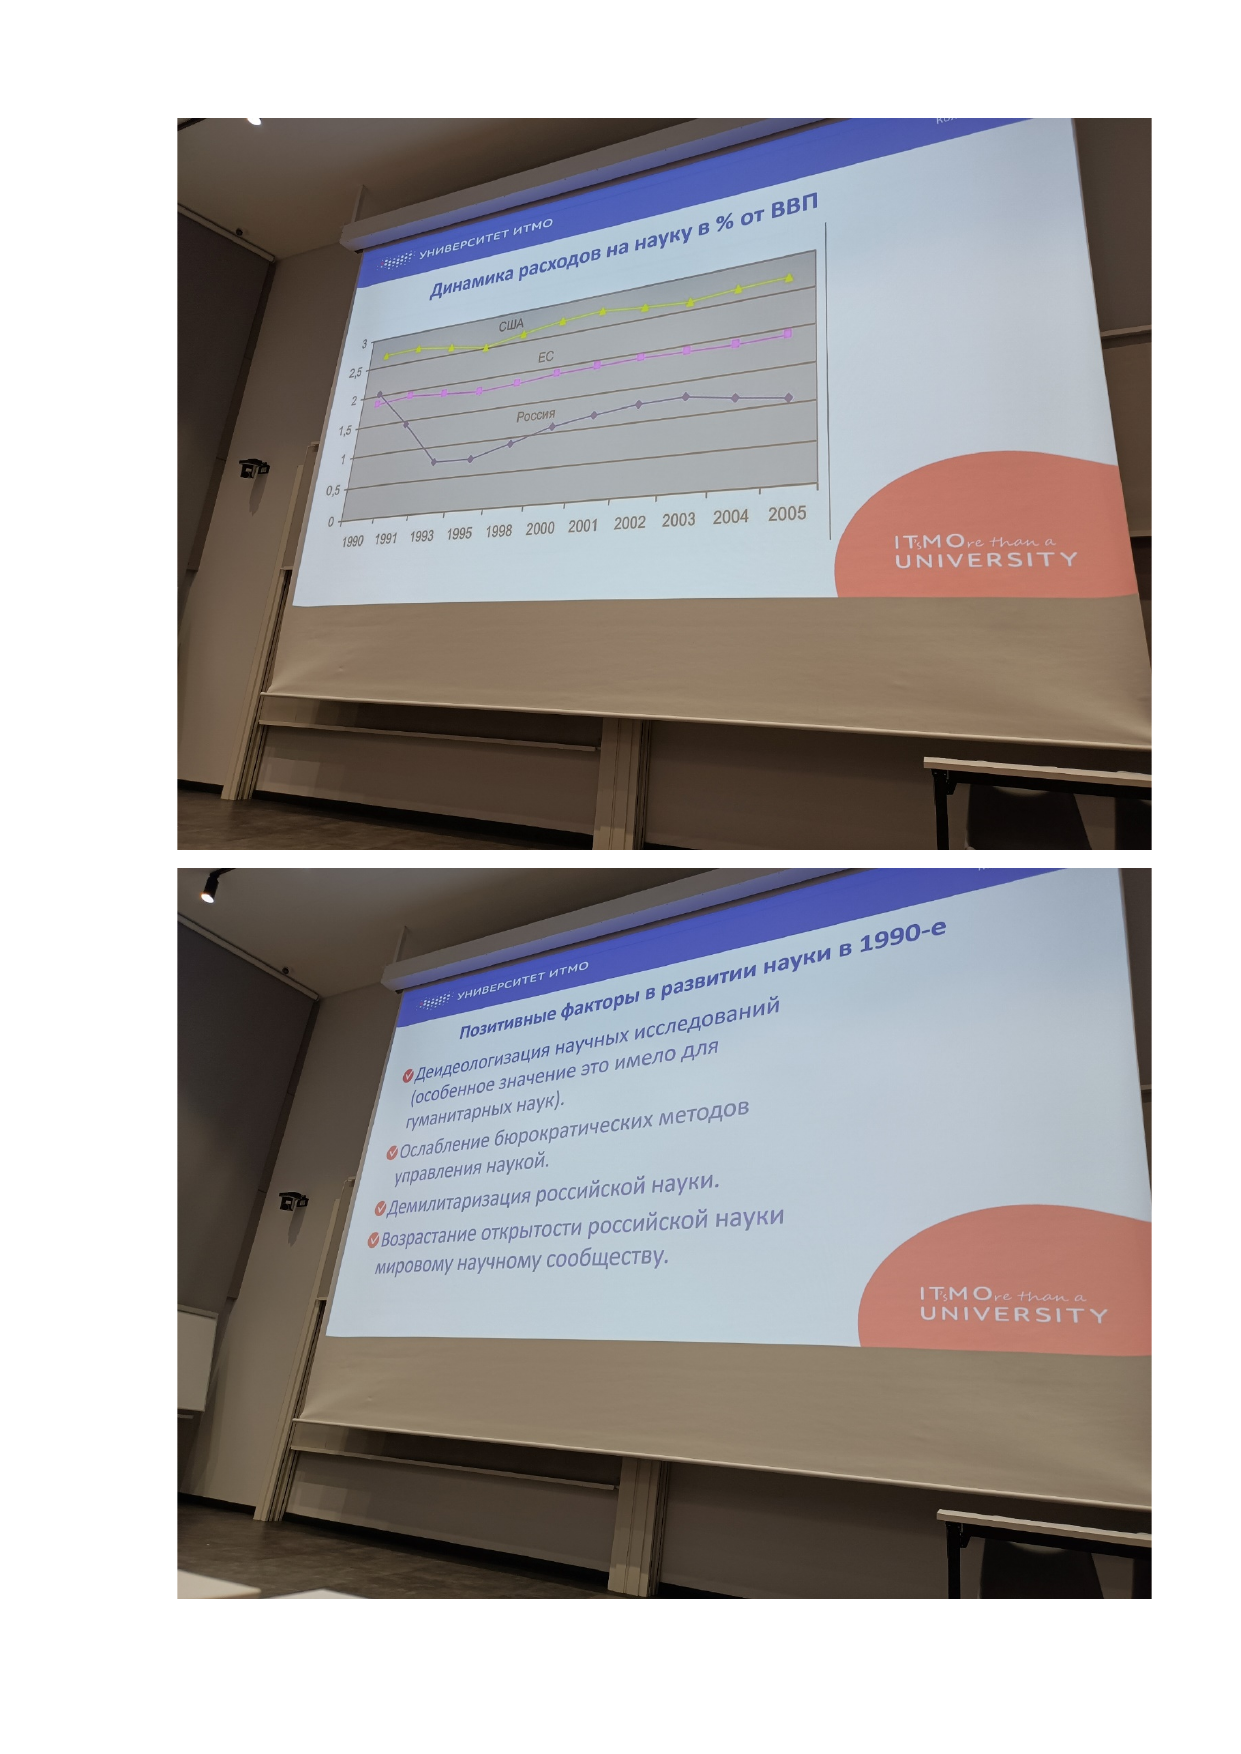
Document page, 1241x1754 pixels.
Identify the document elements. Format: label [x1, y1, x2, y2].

picture [177, 868, 1152, 1599]
picture [177, 118, 1152, 850]
